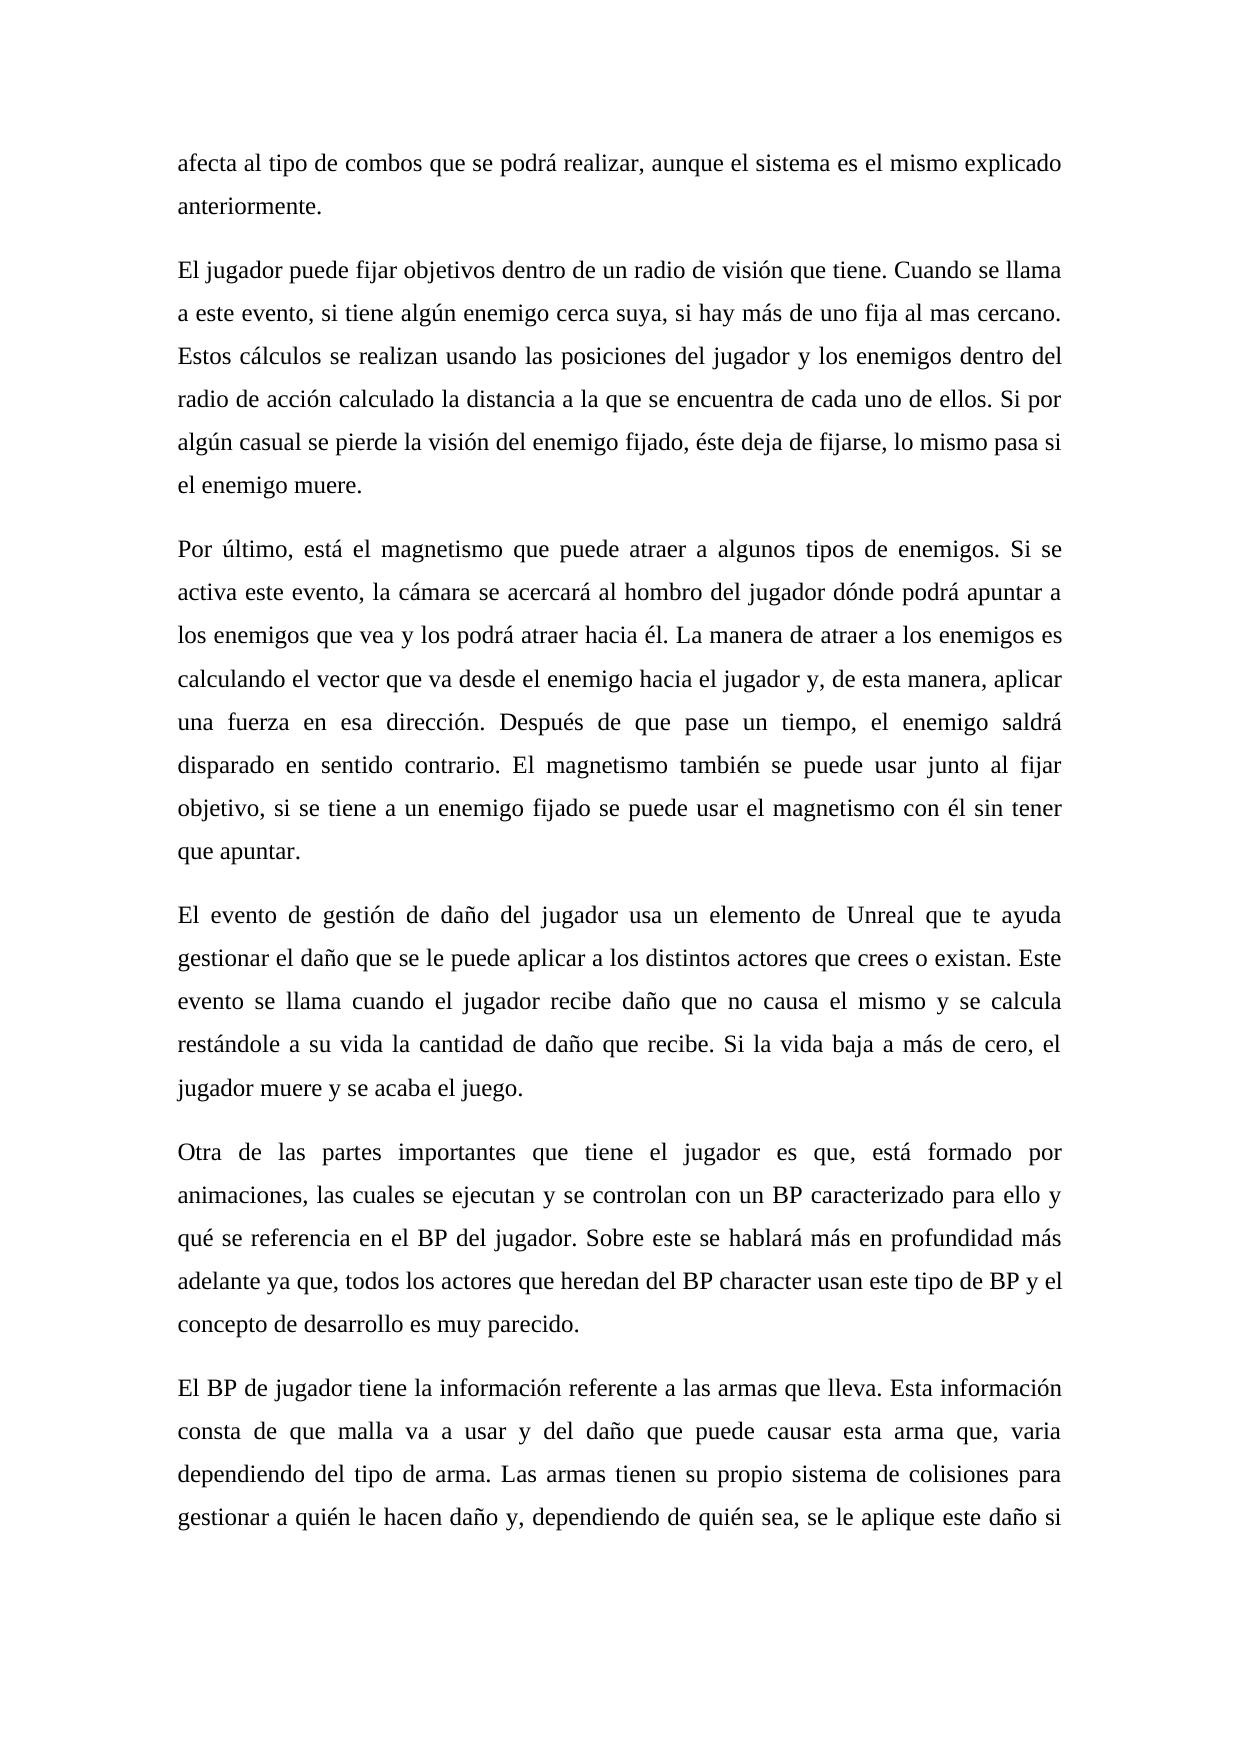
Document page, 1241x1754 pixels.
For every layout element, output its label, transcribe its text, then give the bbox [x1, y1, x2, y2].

text El evento de gestión de daño del jugador usa un elemento de Unreal que te ayuda gestionar el daño que se le puede aplicar a los distintos actores que crees o existan. Este evento se llama cuando el jugador recibe daño que no causa el mismo y se calcula restándole a su vida la cantidad de daño que recibe. Si la vida baja a más de cero, el jugador muere y se acaba el juego. [177, 900, 1063, 1101]
text Por último, está el magnetismo que puede atraer a algunos tipos de enemigos. Si se activa este evento, la cámara se acercará al hombro del jugador dónde podrá apuntar a los enemigos que vea y los podrá atraer hacia él. La manera de atraer a los enemigos es calculando el vector que va desde el enemigo hacia el jugador y, de esta manera, aplicar una fuerza en esa dirección. Después de que pase un tiempo, el enemigo saldrá disparado en sentido contrario. El magnetismo también se puede usar junto al fijar objetivo, si se tiene a un enemigo fijado se puede usar el magnetismo con él sin tener que apuntar. [177, 534, 1063, 865]
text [177, 148, 1063, 219]
text El jugador puede fijar objetivos dentro de un radio de visión que tiene. Cuando se llama a este evento, si tiene algún enemigo cerca suya, si hay más de uno fija al mas cercano. Estos cálculos se realizan usando las posiciones del jugador y los enemigos dentro del radio de acción calculado la distancia a la que se encuentra de cada uno de ellos. Si por algún casual se pierde la visión del enemigo fijado, éste deja de fijarse, lo mismo pasa si el enemigo muere. [177, 255, 1063, 499]
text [177, 1373, 1063, 1531]
text Otra de las partes importantes que tiene el jugador es que, está formado por animaciones, las cuales se ejecutan y se controlan con un BP caracterizado para ello y qué se referencia en el BP del jugador. Sobre este se hablará más en profundidad más adelante ya que, todos los actores que heredan del BP character usan este tipo de BP y el concepto de desarrollo es muy parecido. [177, 1137, 1063, 1338]
